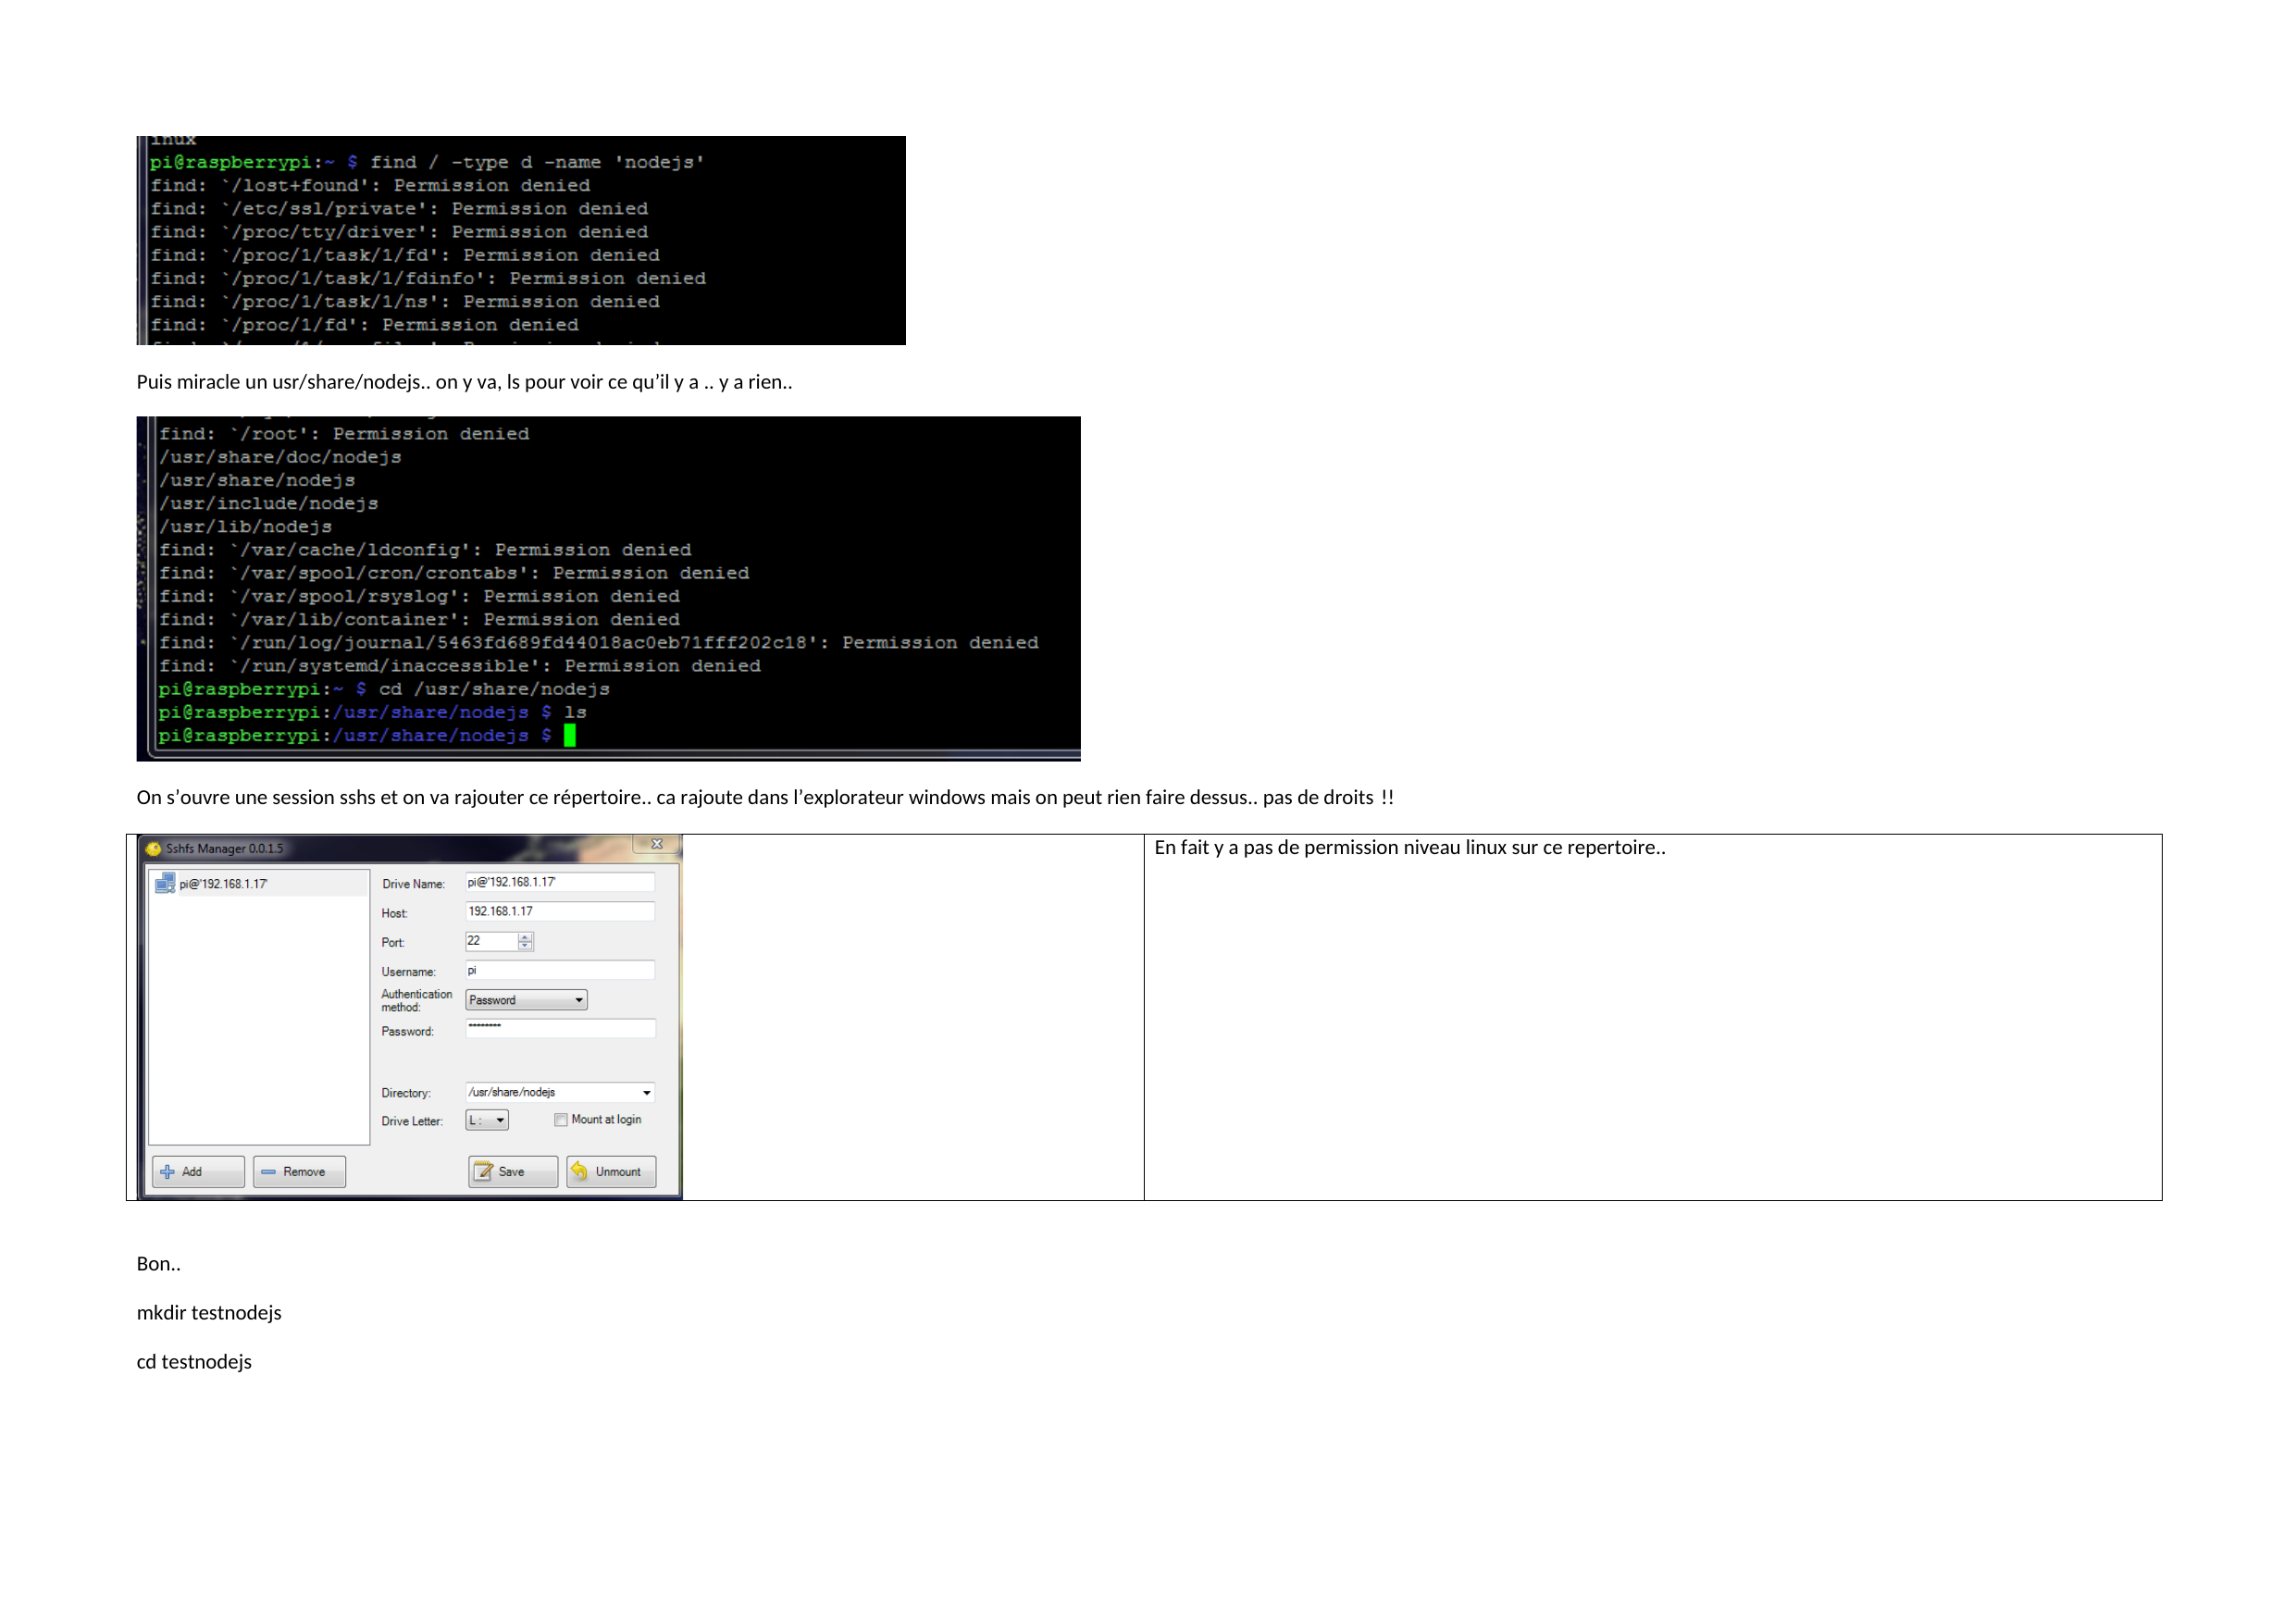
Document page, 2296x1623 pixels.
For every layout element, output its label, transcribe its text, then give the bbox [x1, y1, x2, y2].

table_header [127, 835, 136, 1200]
table_header En fait y a pas de permission niveau linux sur ce repertoire.. [1145, 835, 2162, 1200]
table_header [684, 835, 1144, 1200]
picture [136, 416, 1081, 762]
picture [136, 834, 684, 1200]
text cd testnodejs [137, 1348, 2159, 1374]
text On s’ouvre une session sshs et on va rajouter ce répertoire.. ca rajoute dans l’explorateur windows mais on peut rien faire dessus.. pas de droits !! [137, 784, 2159, 811]
picture [136, 136, 906, 345]
text Bon.. [137, 1250, 2159, 1276]
text Puis miracle un usr/share/nodejs.. on y va, ls pour voir ce qu’il y a .. y a rien.. [137, 368, 2159, 394]
text mkdir testnodejs [137, 1299, 2159, 1325]
